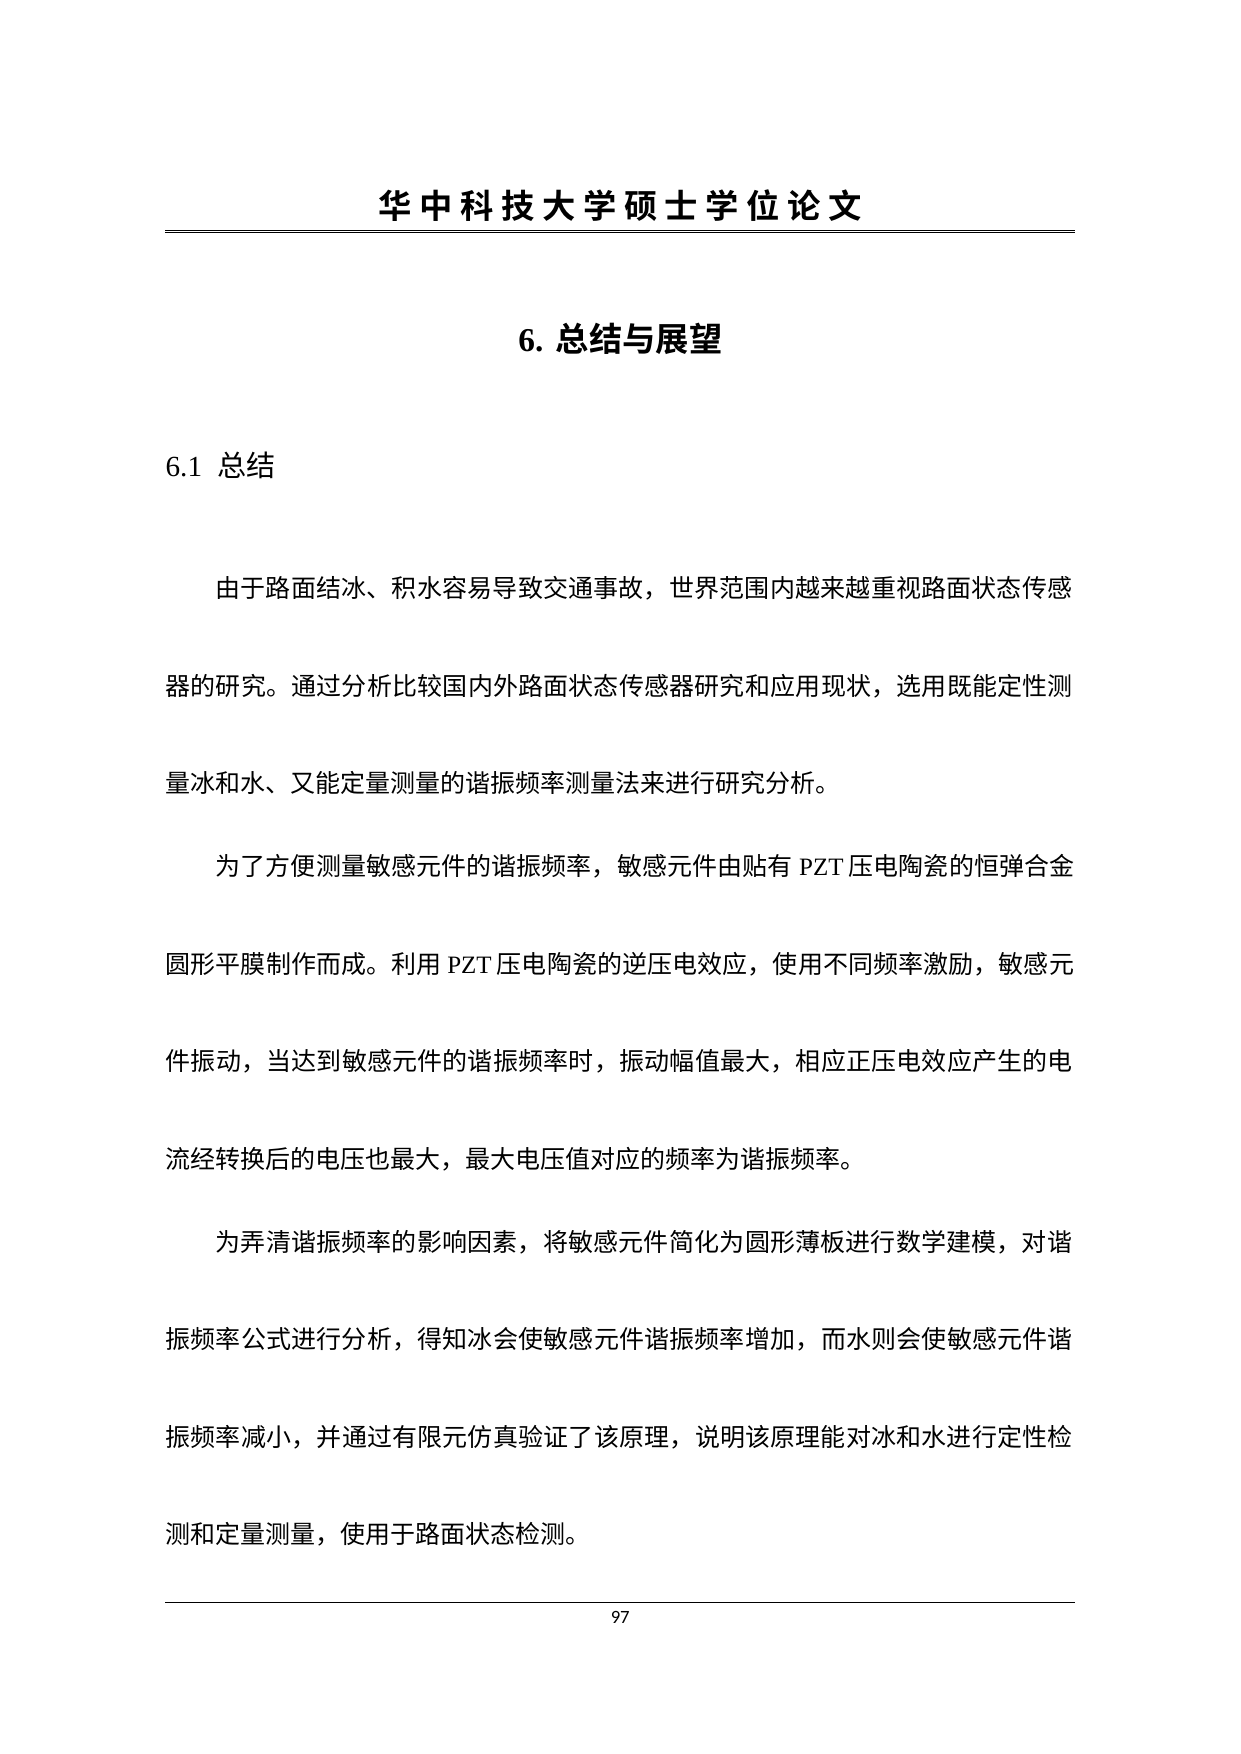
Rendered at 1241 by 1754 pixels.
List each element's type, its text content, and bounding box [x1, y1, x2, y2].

text 为了方便测量敏感元件的谐振频率，敏感元件由贴有PZT压电陶瓷的恒弹合金圆形平膜制作而成。利用PZT压电陶瓷的逆压电效应，使用不同频率激励，敏感元件振动，当达到敏感元件的谐振频率时，振动幅值最大，相应正压电效应产生的电流经转换后的电压也最大，最大电压值对应的频率为谐振频率。 [165, 832, 1075, 1190]
list 总结 [165, 431, 1075, 496]
text 为弄清谐振频率的影响因素，将敏感元件简化为圆形薄板进行数学建模，对谐振频率公式进行分析，得知冰会使敏感元件谐振频率增加，而水则会使敏感元件谐振频率减小，并通过有限元仿真验证了该原理，说明该原理能对冰和水进行定性检测和定量测量，使用于路面状态检测。 [165, 1208, 1075, 1566]
text 由于路面结冰、积水容易导致交通事故，世界范围内越来越重视路面状态传感器的研究。通过分析比较国内外路面状态传感器研究和应用现状，选用既能定性测量冰和水、又能定量测量的谐振频率测量法来进行研究分析。 [165, 554, 1075, 814]
list 总结与展望 [165, 304, 1075, 369]
